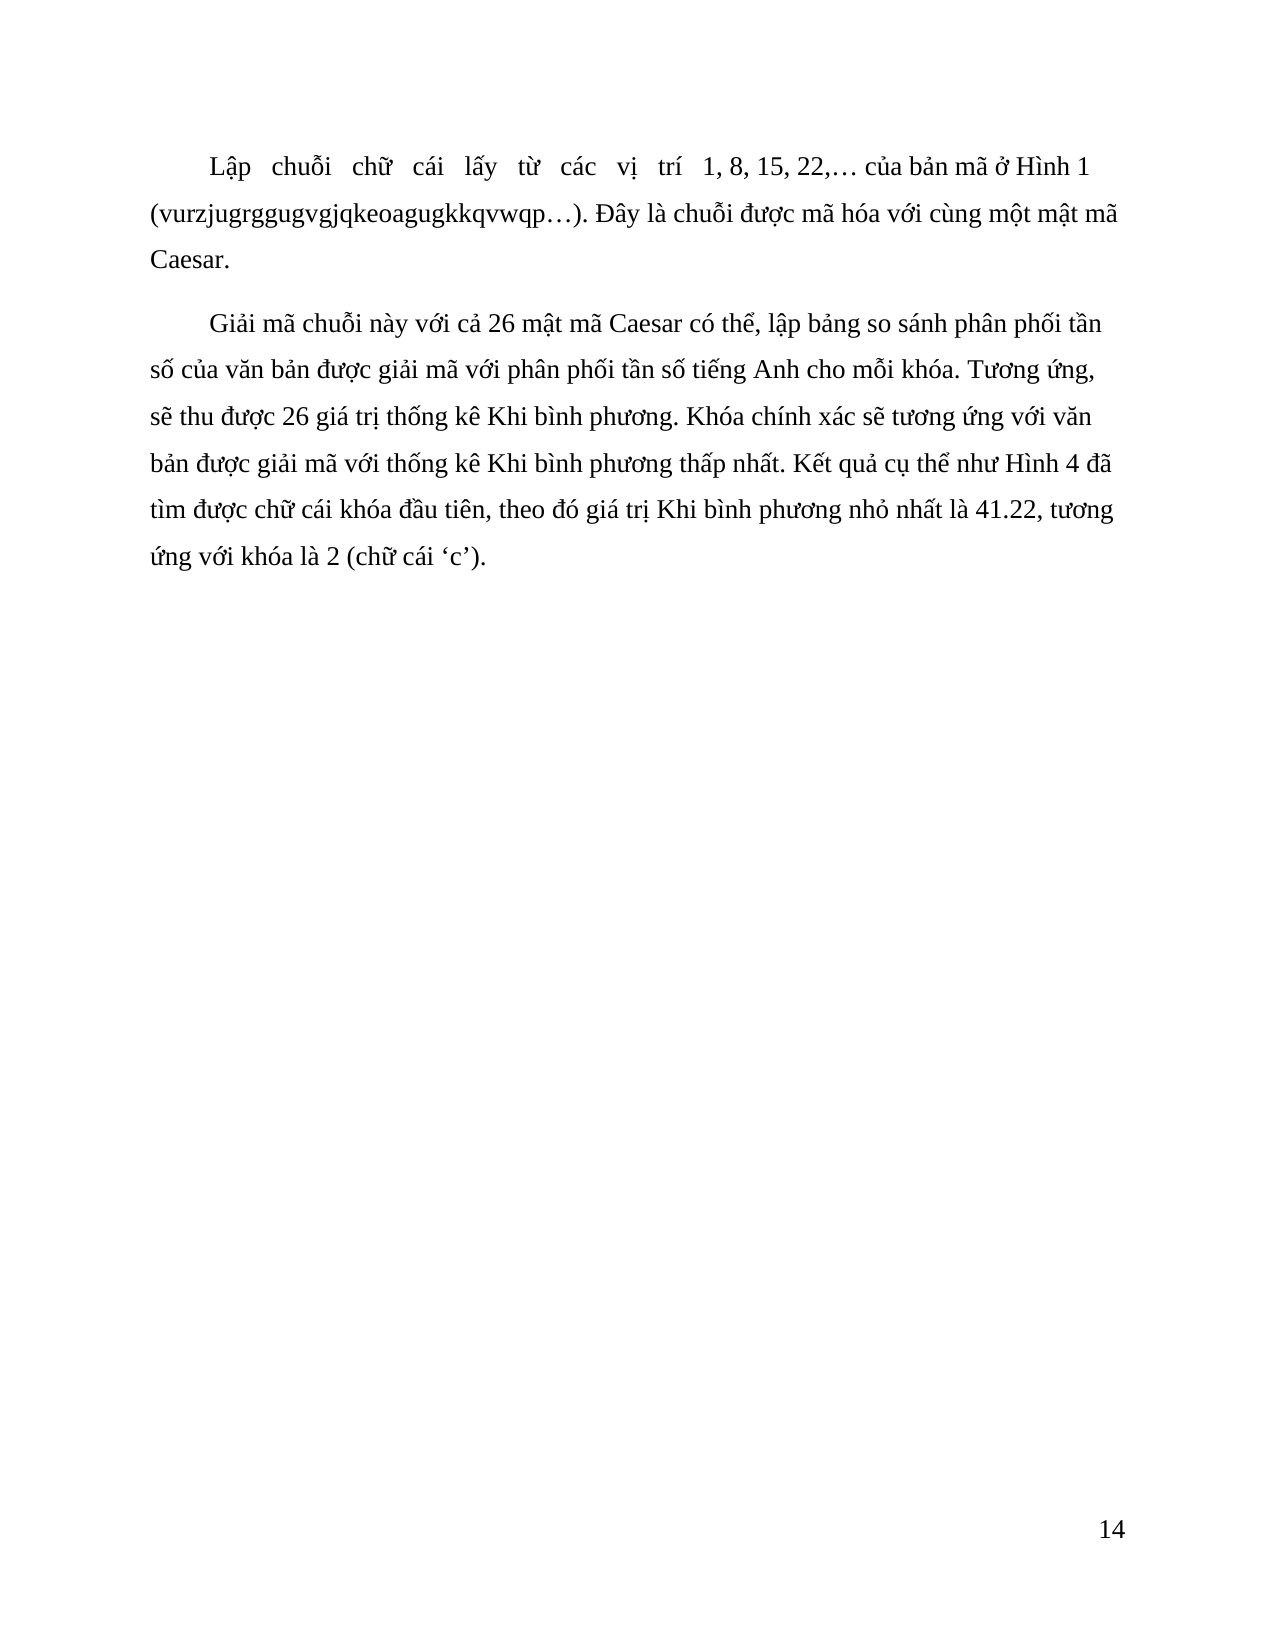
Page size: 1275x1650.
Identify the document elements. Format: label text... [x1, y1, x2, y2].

text Lập chuỗi chữ cái lấy từ các vị trí 1, 8, 15, 22,… của bản mã ở Hình 1 (vurzjugrggugvgjqkeoagugkkqvwqp…). Đây là chuỗi được mã hóa với cùng một mật mã Caesar. [150, 150, 1125, 274]
text Giải mã chuỗi này với cả 26 mật mã Caesar có thể, lập bảng so sánh phân phối tần số của văn bản được giải mã với phân phối tần số tiếng Anh cho mỗi khóa. Tương ứng, sẽ thu được 26 giá trị thống kê Khi bình phương. Khóa chính xác sẽ tương ứng với văn bản được giải mã với thống kê Khi bình phương thấp nhất. Kết quả cụ thể như Hình 4 đã tìm được chữ cái khóa đầu tiên, theo đó giá trị Khi bình phương nhỏ nhất là 41.22, tương ứng với khóa là 2 (chữ cái ‘c’). [150, 307, 1125, 571]
